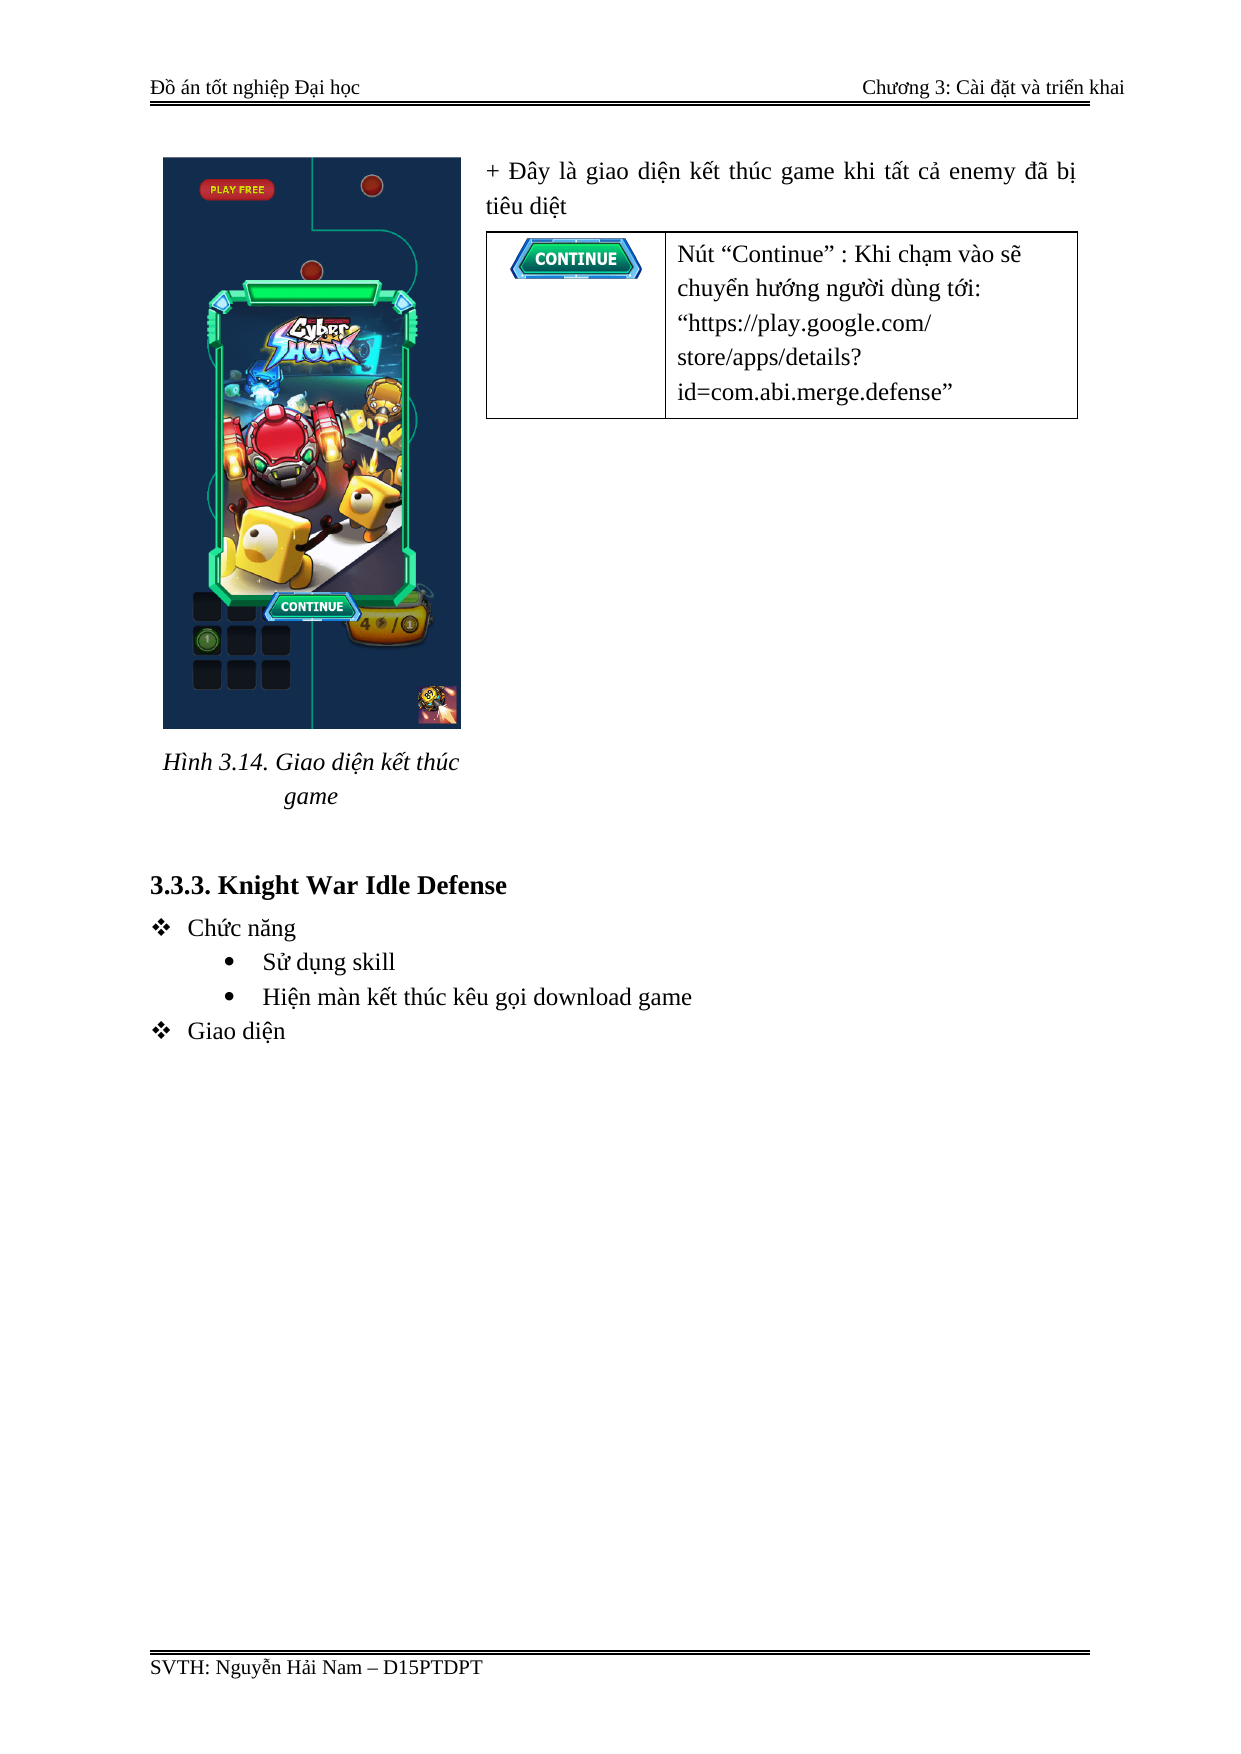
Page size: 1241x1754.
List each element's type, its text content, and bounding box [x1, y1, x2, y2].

picture [163, 156, 461, 729]
list Sử dụng skill [225, 947, 1090, 976]
table_header Hình 3.14. Giao diện kết thúc game [150, 150, 474, 822]
list Hiện màn kết thúc kêu gọi download game [225, 982, 1090, 1010]
table_header + Đây là giao diện kết thúc game khi tất cả enemy đã bị tiêu diệt [474, 150, 1089, 822]
picture [510, 238, 642, 279]
list Chức năng [150, 913, 1090, 941]
list Giao diện [150, 1016, 1090, 1045]
subtitle 3.3.3. Knight War Idle Defense [150, 869, 1090, 900]
